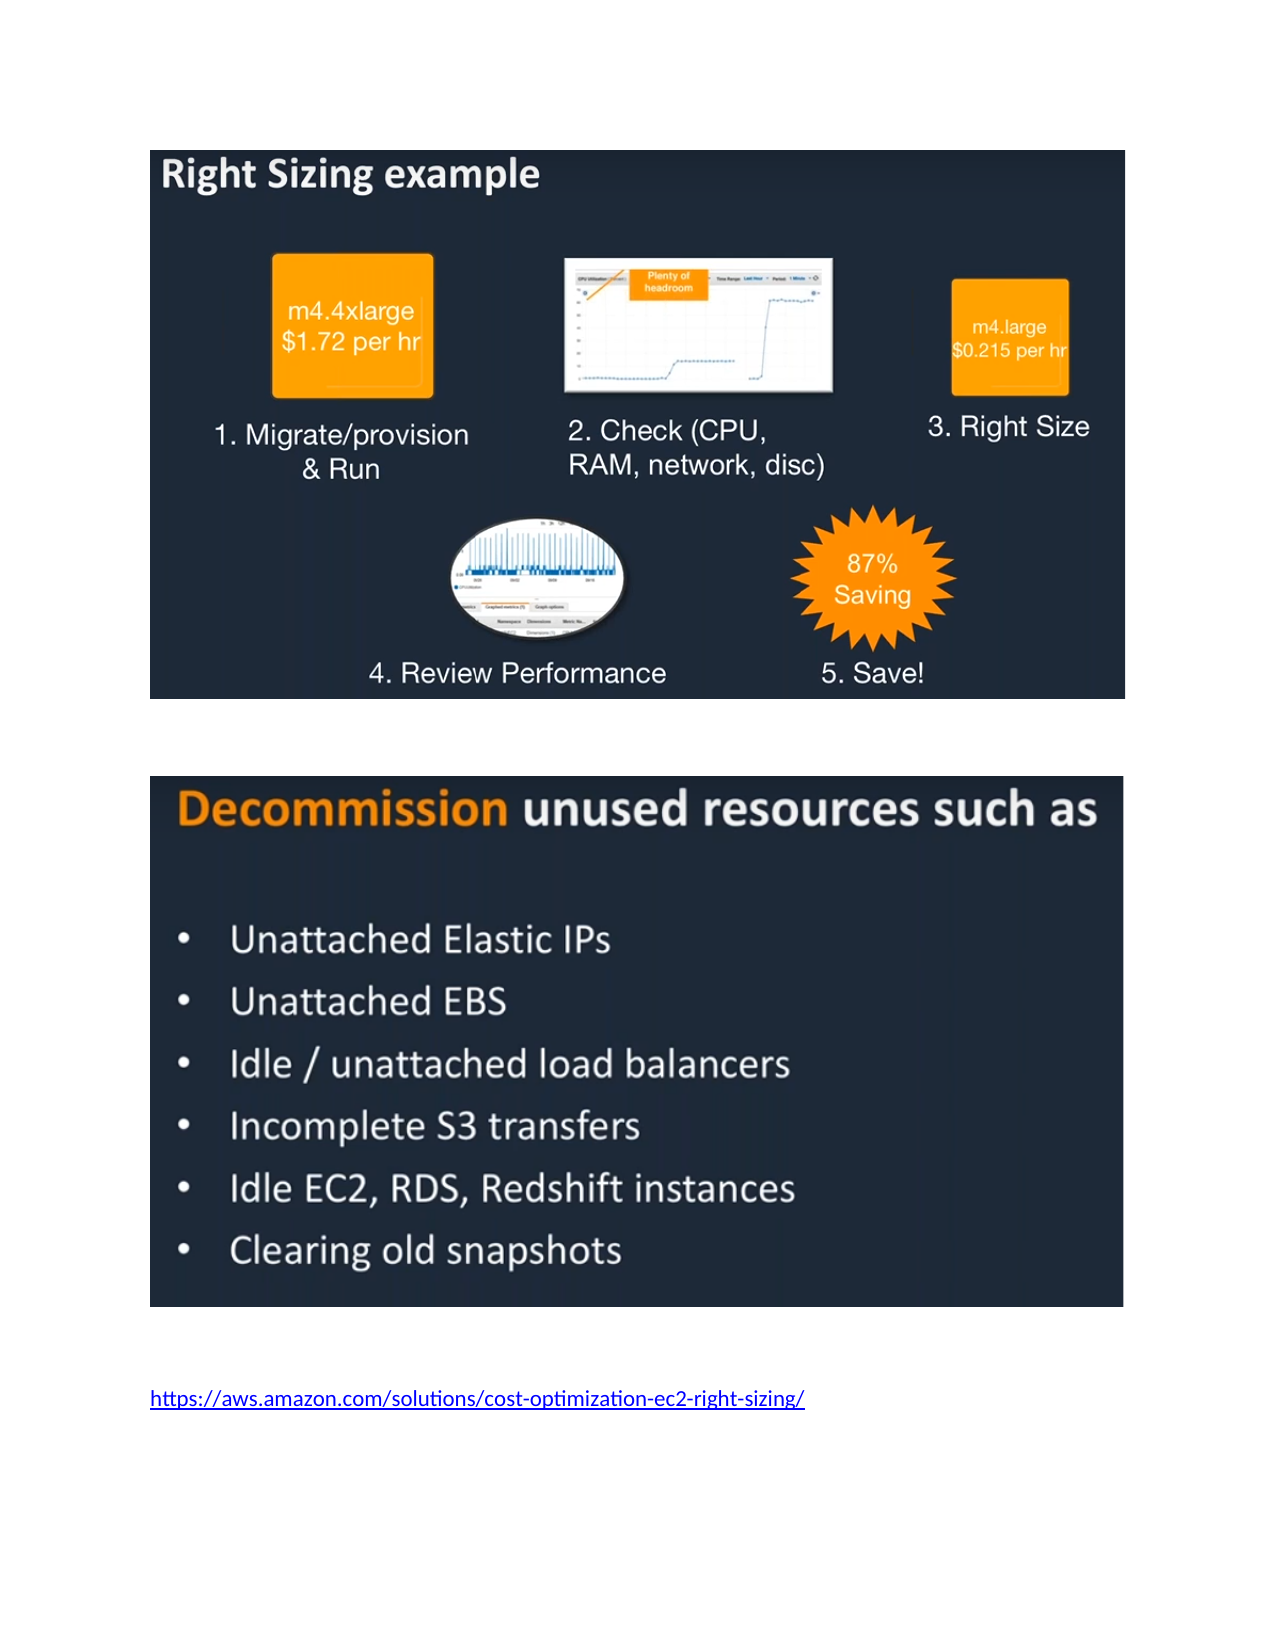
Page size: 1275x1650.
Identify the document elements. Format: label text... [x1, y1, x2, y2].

picture [150, 150, 1125, 699]
picture [150, 776, 1124, 1307]
text https://aws.amazon.com/solutions/cost-optimization-ec2-right-sizing/ [150, 1384, 1125, 1412]
